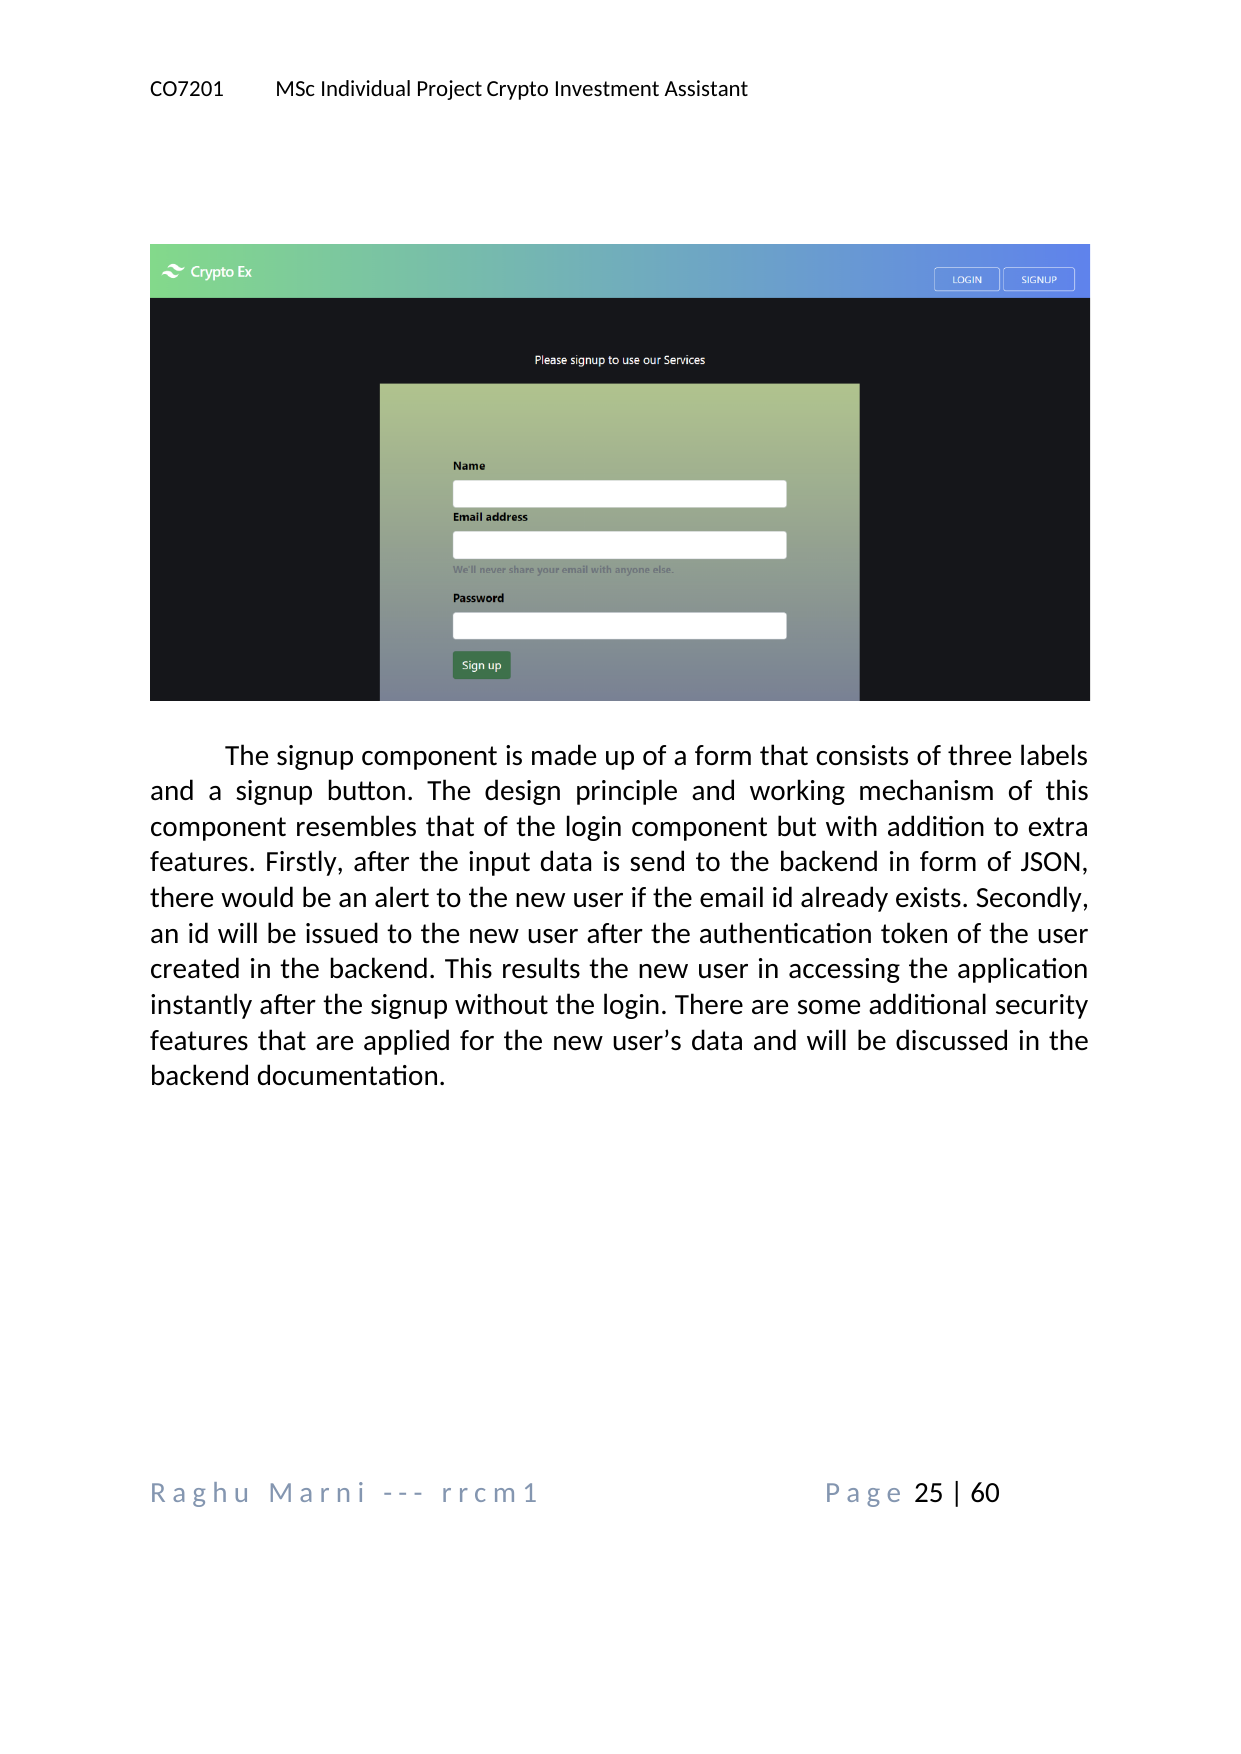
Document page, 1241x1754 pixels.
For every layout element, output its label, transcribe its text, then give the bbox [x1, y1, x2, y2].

picture [150, 244, 1091, 701]
text The signup component is made up of a form that consists of three labels and a signup button. The design principle and working mechanism of this component resembles that of the login component but with addition to extra features. Firstly, after the input data is send to the backend in form of JSON, there would be an alert to the new user if the email id already exists. Secondly, an id will be issued to the new user after the authentication token of the user created in the backend. This results the new user in accessing the application instantly after the signup without the login. There are some additional security features that are applied for the new user’s data and will be discussed in the backend documentation. [150, 737, 1090, 1093]
